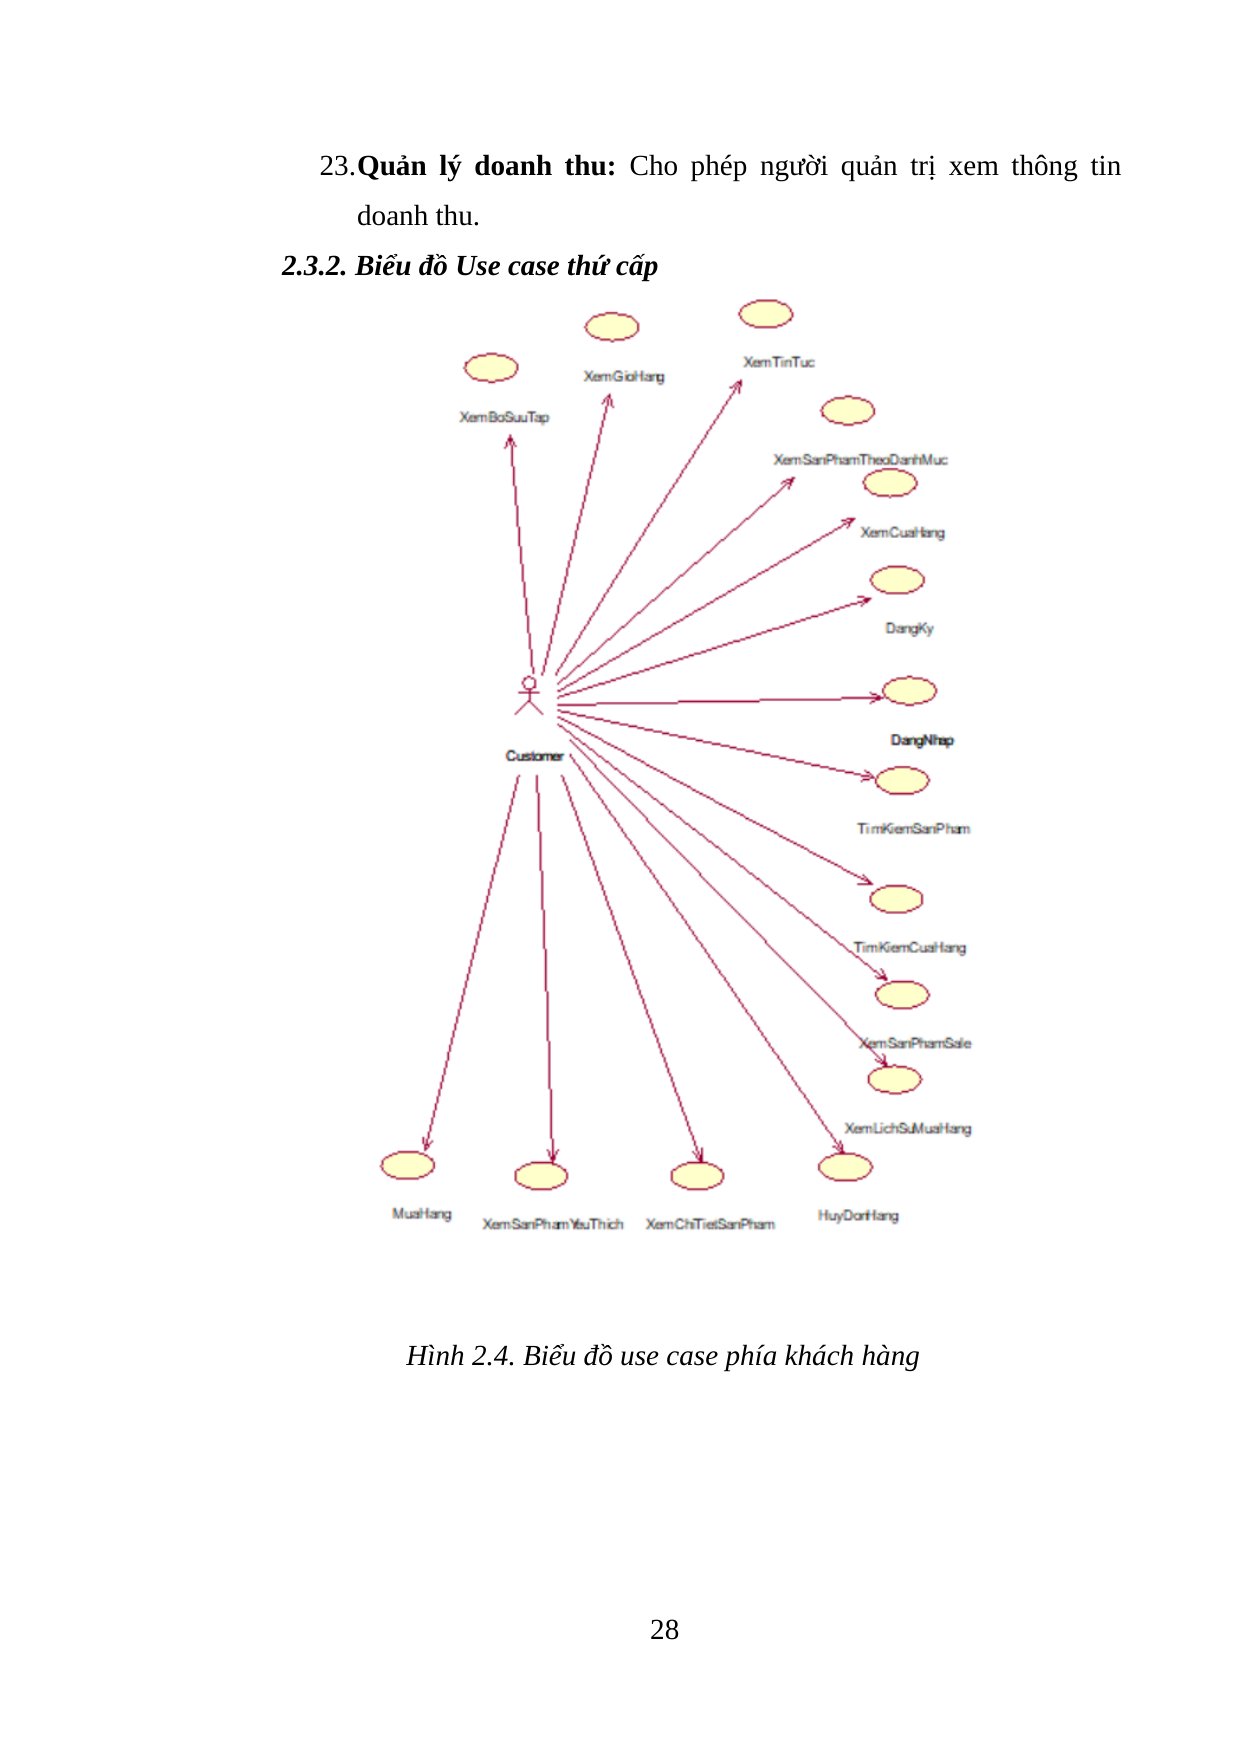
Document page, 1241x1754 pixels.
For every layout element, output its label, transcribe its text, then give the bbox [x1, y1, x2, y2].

list Quản lý doanh thu: Cho phép người quản trị xem thông tin doanh thu. [319, 148, 1122, 232]
picture [267, 298, 1062, 1266]
text Biểu đồ Use case thứ cấp [282, 248, 1122, 282]
text Hình 2.4. Biểu đồ use case phía khách hàng [207, 1338, 1122, 1405]
